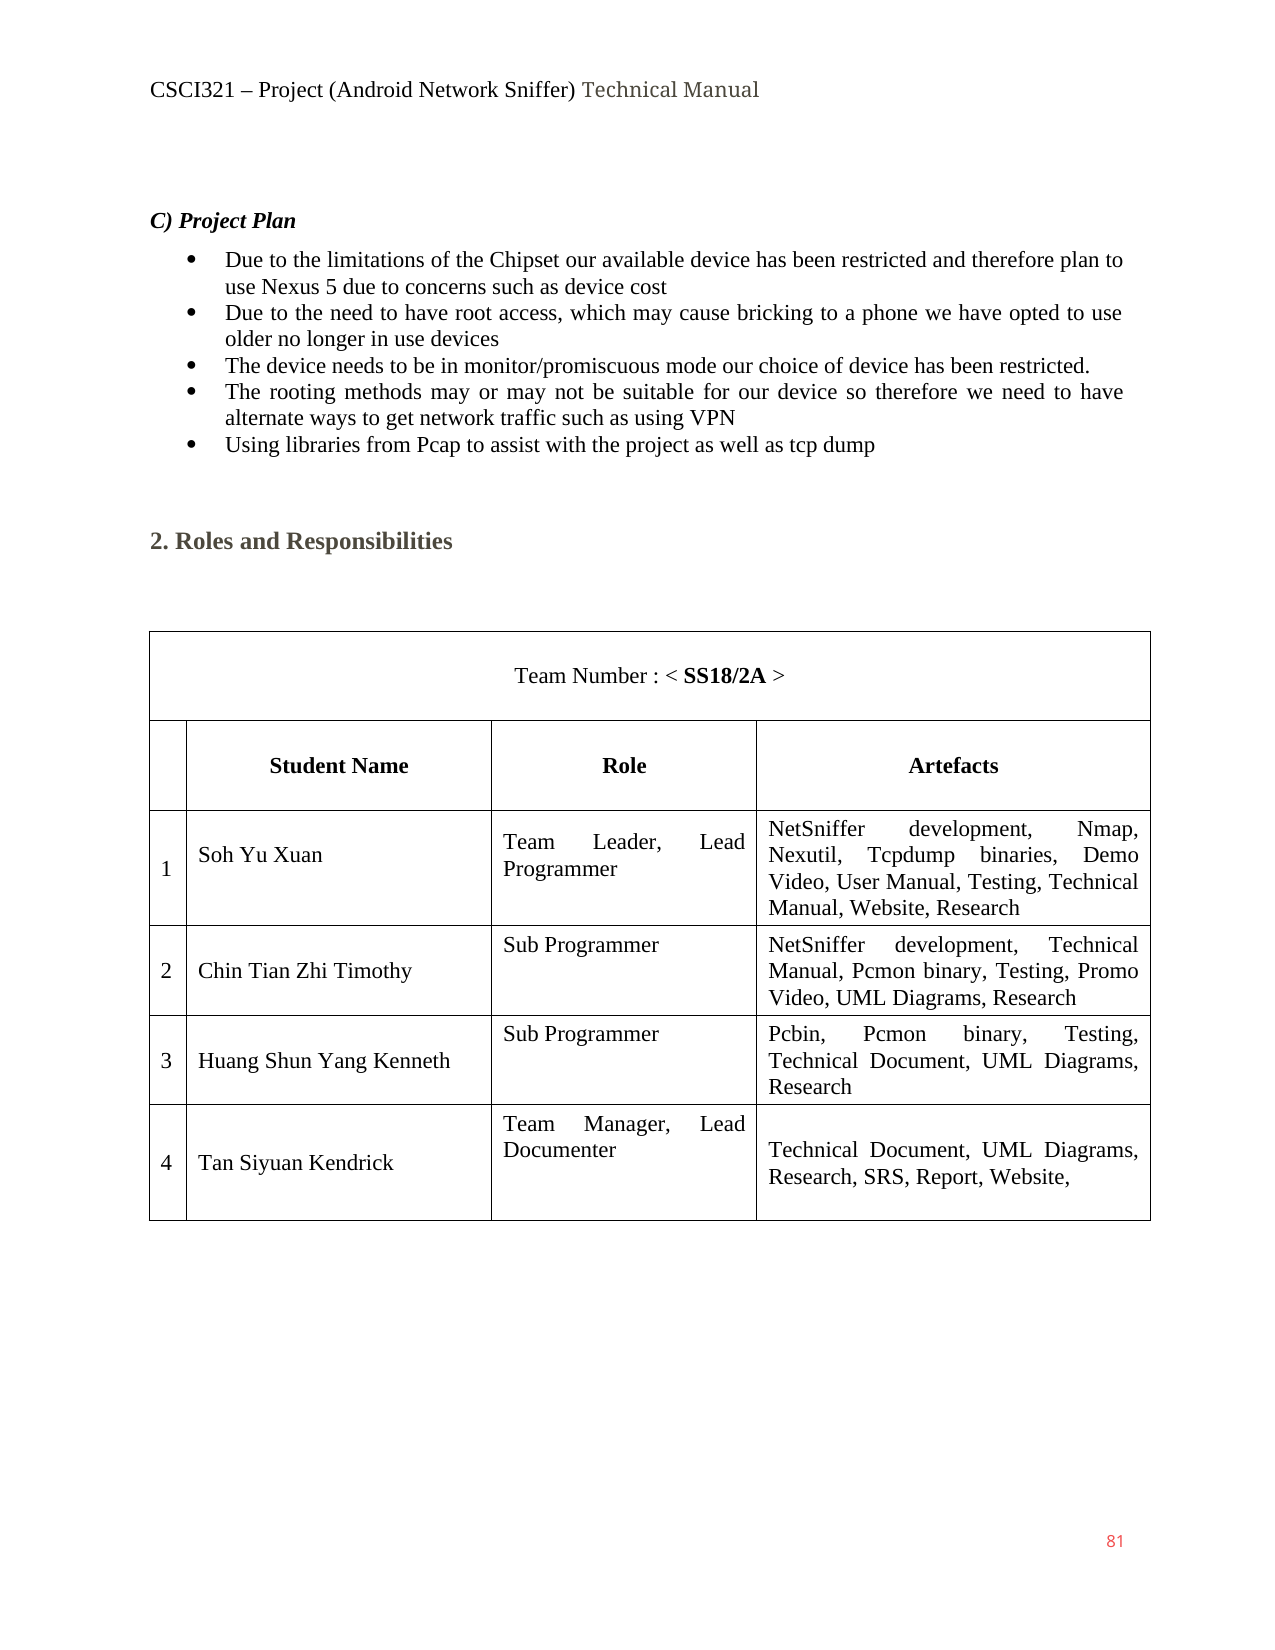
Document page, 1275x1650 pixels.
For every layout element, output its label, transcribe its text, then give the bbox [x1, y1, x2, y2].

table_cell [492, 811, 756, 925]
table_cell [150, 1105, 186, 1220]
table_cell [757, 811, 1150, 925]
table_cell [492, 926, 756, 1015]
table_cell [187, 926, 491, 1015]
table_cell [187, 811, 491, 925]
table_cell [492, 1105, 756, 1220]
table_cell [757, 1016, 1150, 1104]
list The device needs to be in monitor/promiscuous mode our choice of device has been restricted. [187, 352, 1125, 378]
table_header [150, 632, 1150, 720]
list Due to the limitations of the Chipset our available device has been restricted and therefore plan to use Nexus 5 due to concerns such as device cost [187, 246, 1125, 299]
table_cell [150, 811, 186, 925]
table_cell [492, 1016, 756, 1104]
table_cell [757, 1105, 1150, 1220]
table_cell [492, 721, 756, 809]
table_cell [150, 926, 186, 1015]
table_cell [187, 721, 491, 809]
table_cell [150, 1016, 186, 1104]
list The rooting methods may or may not be suitable for our device so therefore we need to have alternate ways to get network traffic such as using VPN [187, 378, 1125, 431]
text C) Project Plan [150, 207, 1125, 233]
subtitle 2. Roles and Responsibilities [150, 526, 1125, 555]
list Using libraries from Pcap to assist with the project as well as tcp dump [187, 431, 1125, 457]
list Due to the need to have root access, which may cause bricking to a phone we have opted to use older no longer in use devices [187, 299, 1125, 352]
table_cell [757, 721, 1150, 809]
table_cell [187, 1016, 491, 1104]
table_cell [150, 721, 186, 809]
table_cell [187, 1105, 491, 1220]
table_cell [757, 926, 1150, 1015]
